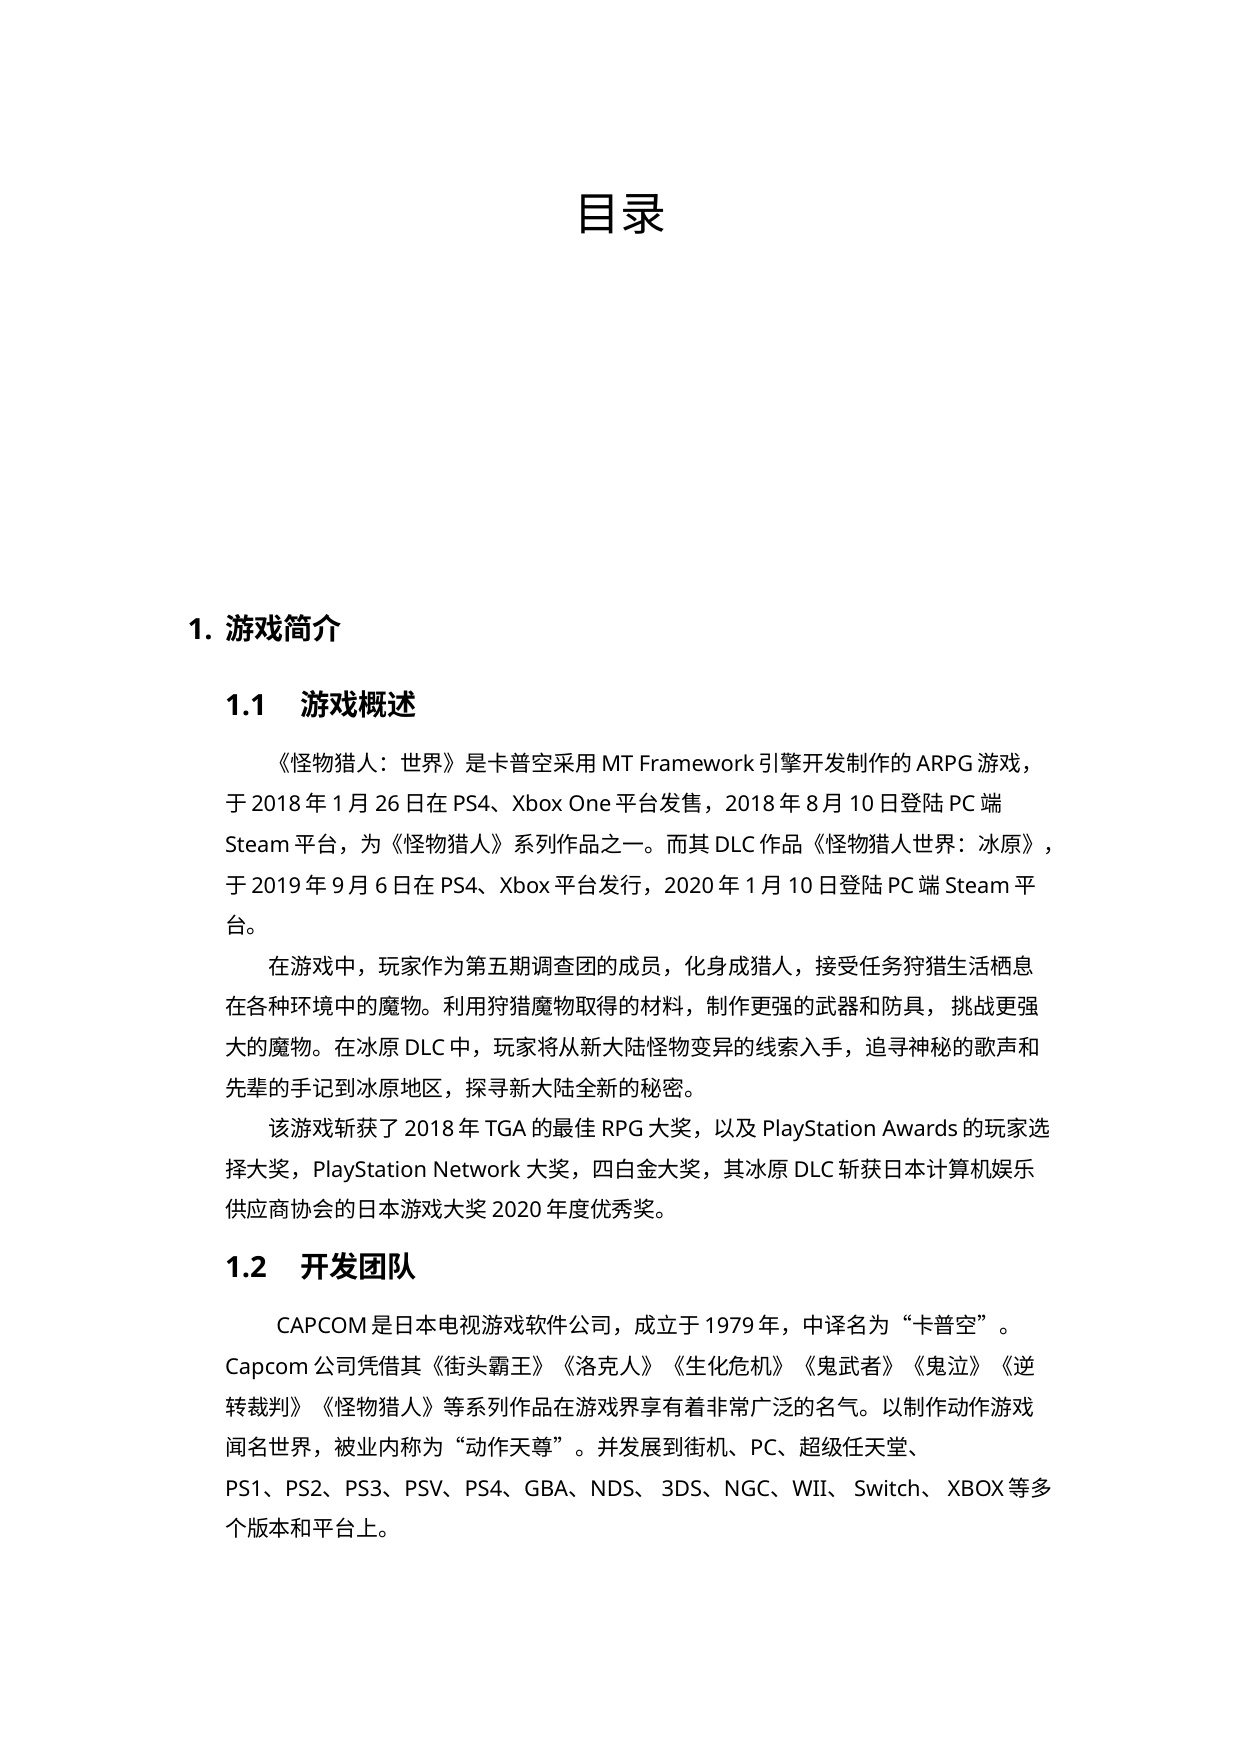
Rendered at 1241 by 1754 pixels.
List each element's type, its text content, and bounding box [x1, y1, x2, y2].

text 在游戏中，玩家作为第五期调查团的成员，化身成猎人，接受任务狩猎生活栖息在各种环境中的魔物。利用狩猎魔物取得的材料，制作更强的武器和防具， 挑战更强大的魔物。在冰原DLC中，玩家将从新大陆怪物变异的线索入手，追寻神秘的歌声和先辈的手记到冰原地区，探寻新大陆全新的秘密。 [225, 948, 1053, 1103]
text 《怪物猎人：世界》是卡普空采用MT Framework引擎开发制作的ARPG游戏，于2018年1月26日在PS4、Xbox One平台发售，2018年8月10日登陆PC端Steam平台，为《怪物猎人》系列作品之一。而其DLC作品《怪物猎人世界：冰原》，于2019年9月6日在PS4、Xbox平台发行，2020年1月10日登陆PC端Steam平台。 [225, 745, 1053, 940]
list 游戏简介 [187, 594, 1053, 659]
text CAPCOM是日本电视游戏软件公司，成立于1979年，中译名为“卡普空”。 Capcom公司凭借其《街头霸王》《洛克人》《生化危机》《鬼武者》《鬼泣》《逆转裁判》《怪物猎人》等系列作品在游戏界享有着非常广泛的名气。以制作动作游戏闻名世界，被业内称为“动作天尊”。并发展到街机、PC、超级任天堂、PS1、PS2、PS3、PSV、PS4、GBA、NDS、 3DS、NGC、WII、 Switch、 XBOX等多个版本和平台上。 [225, 1308, 1053, 1543]
list 开发团队 [225, 1232, 1053, 1297]
text 目录 [187, 162, 1053, 259]
text 该游戏斩获了2018年TGA的最佳RPG大奖，以及PlayStation Awards的玩家选择大奖，PlayStation Network 大奖，四白金大奖，其冰原DLC斩获日本计算机娱乐供应商协会的日本游戏大奖2020年度优秀奖。 [225, 1111, 1053, 1224]
list 游戏概述 [225, 670, 1053, 735]
